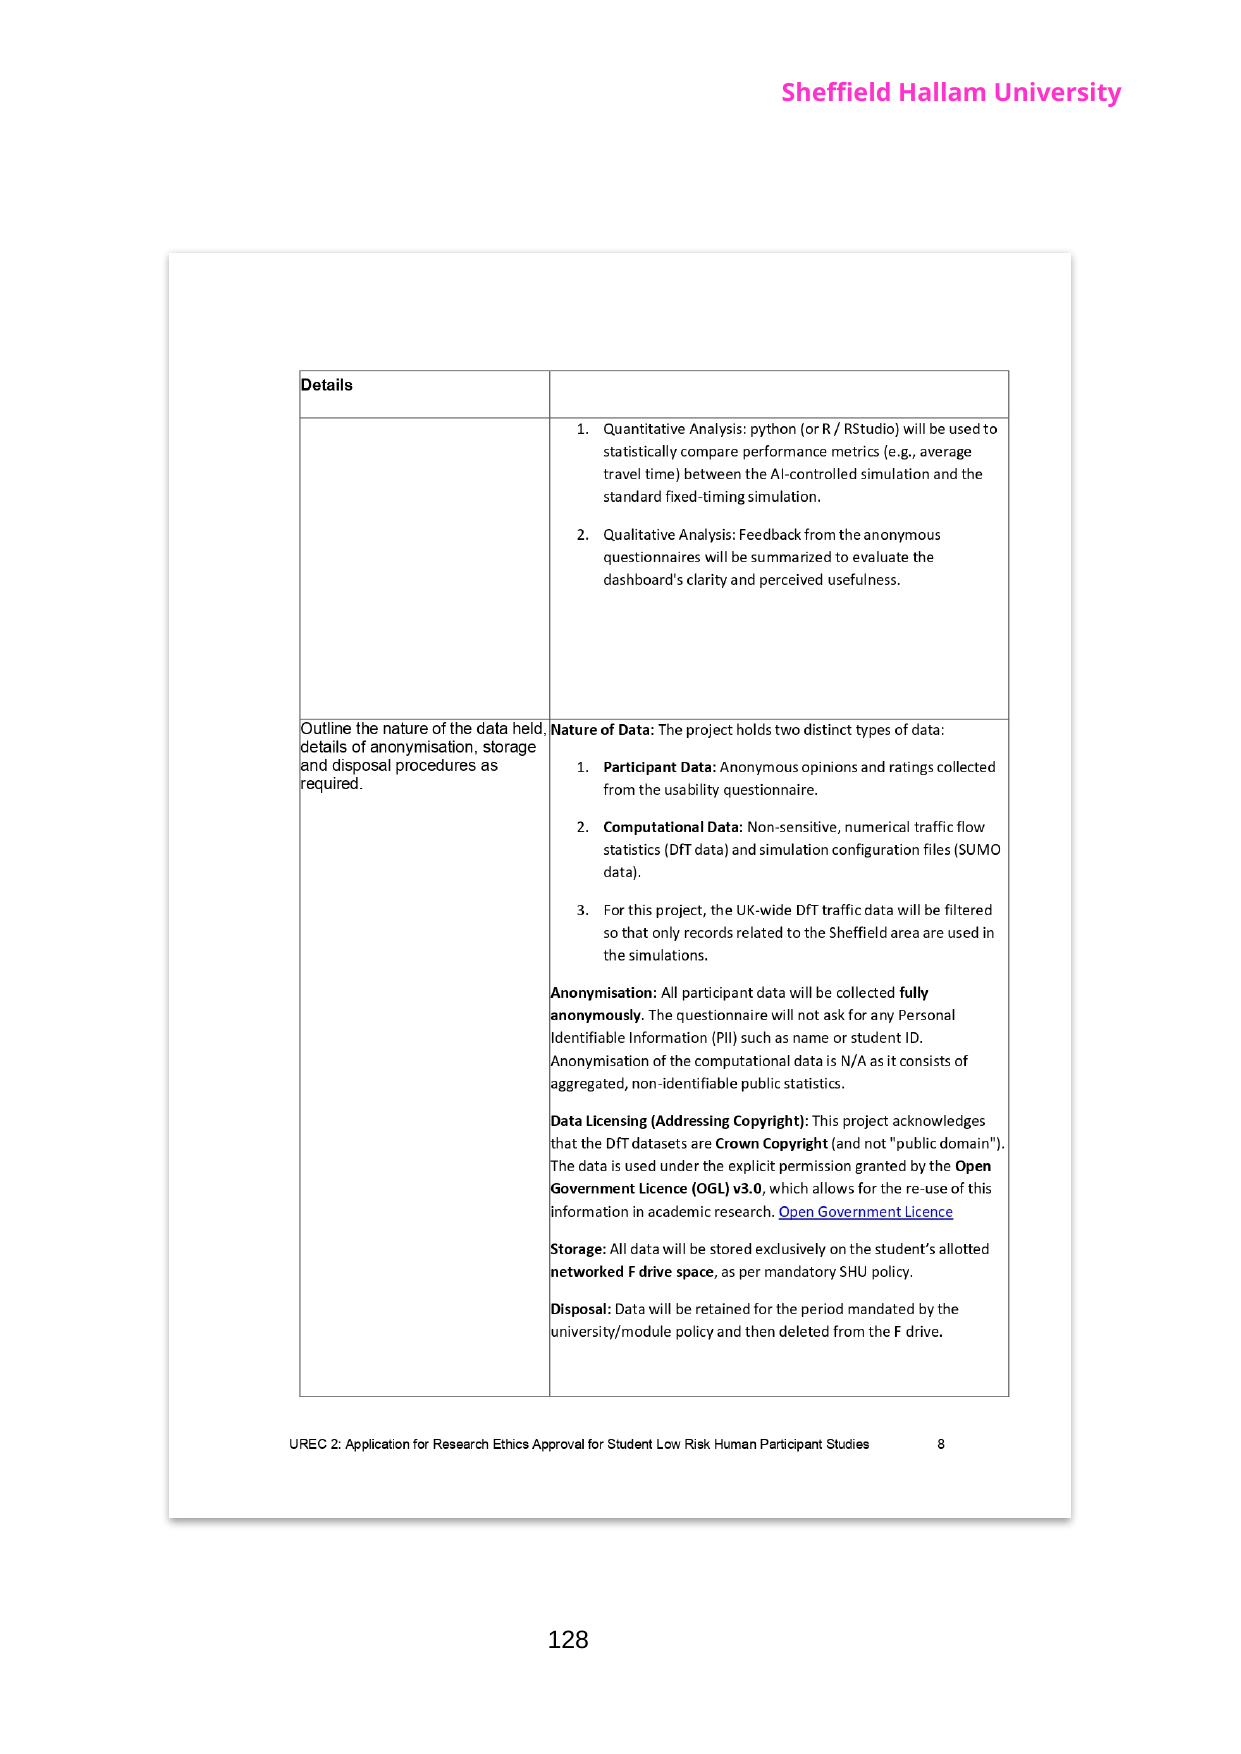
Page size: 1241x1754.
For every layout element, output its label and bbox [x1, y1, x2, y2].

picture [184, 267, 1056, 1504]
